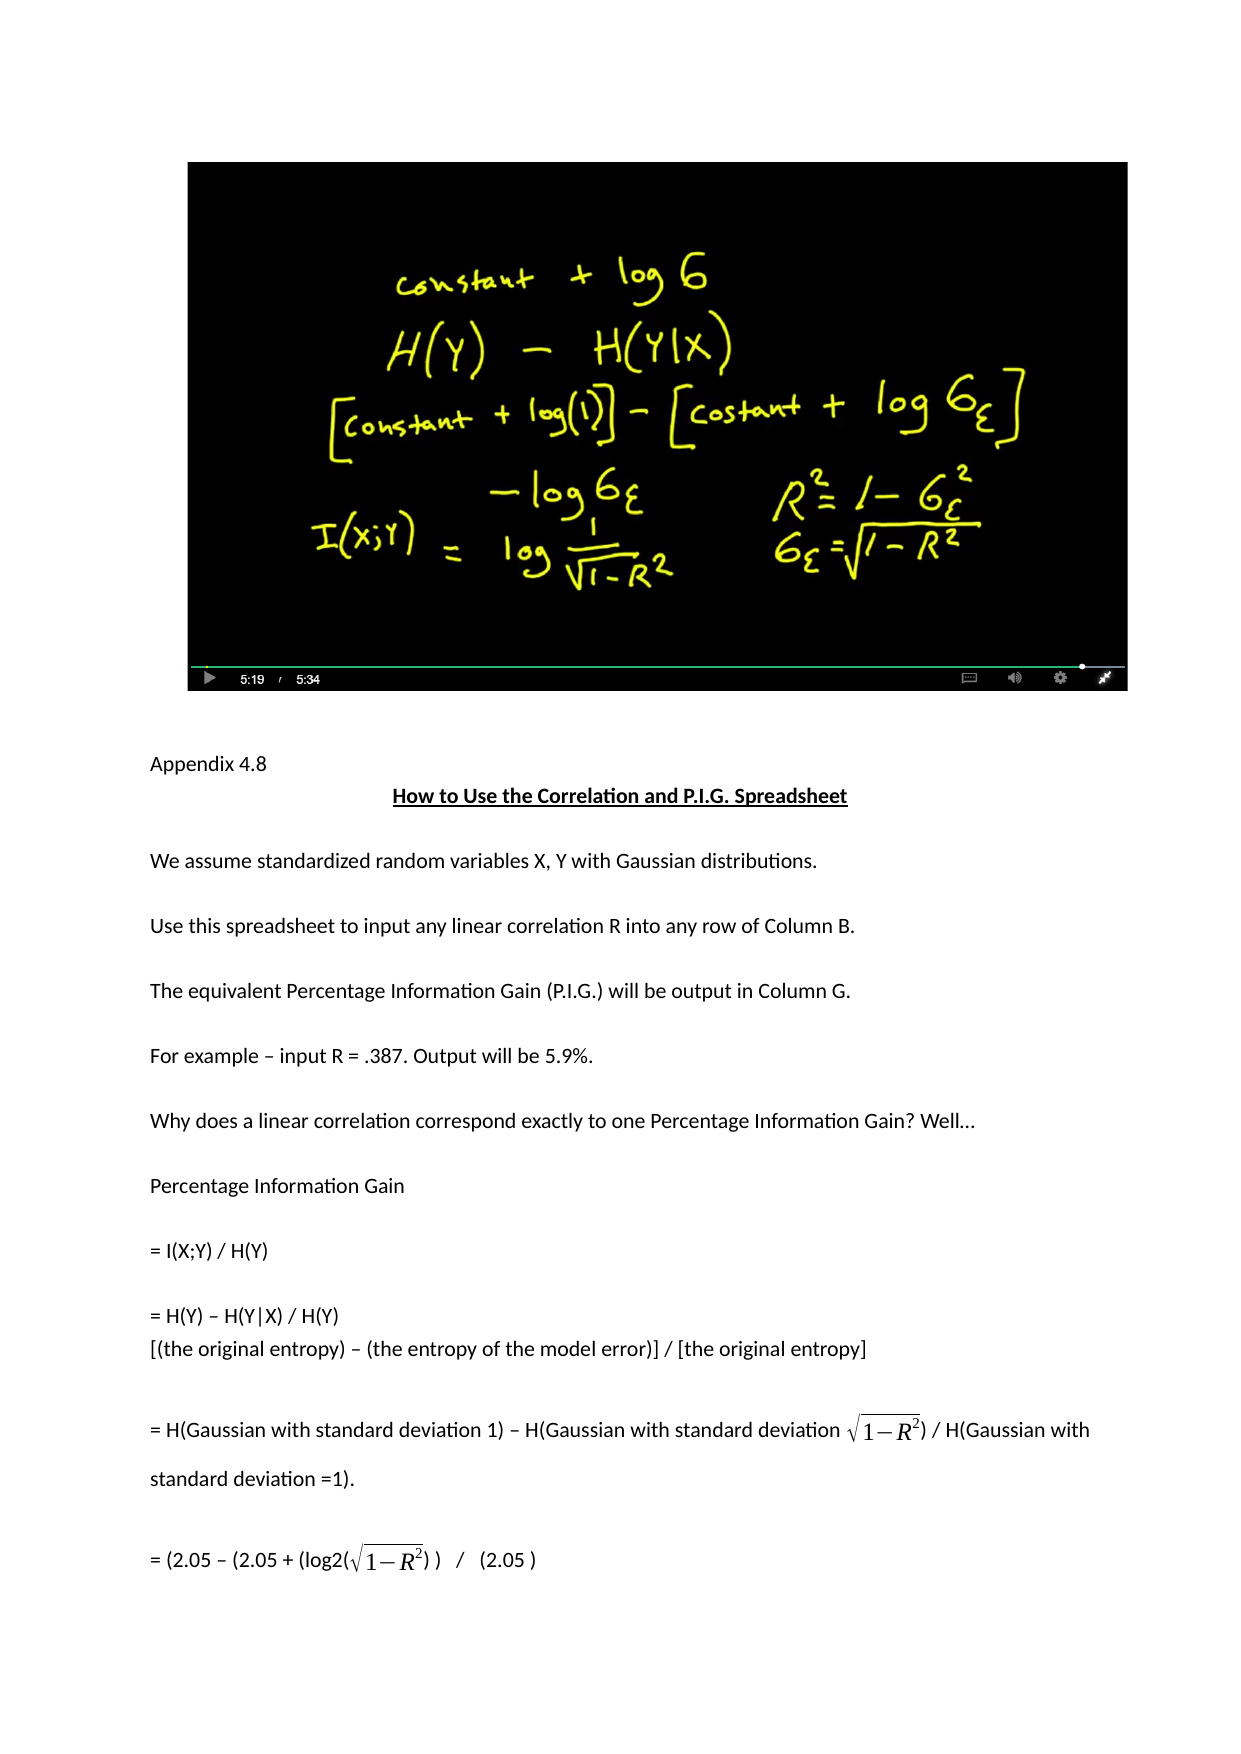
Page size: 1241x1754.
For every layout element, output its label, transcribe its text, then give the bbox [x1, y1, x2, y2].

text = (2.05 – (2.05 + (log2() ) / (2.05 ) [150, 1527, 1090, 1592]
text How to Use the Correlation and P.I.G. Spreadsheet [150, 779, 1090, 812]
text We assume standardized random variables X, Y with Gaussian distributions. [150, 844, 1090, 877]
text The equivalent Percentage Information Gain (P.I.G.) will be output in Column G. [150, 974, 1090, 1007]
text [(the original entropy) – (the entropy of the model error)] / [the original entropy] [150, 1332, 1090, 1364]
text = H(Gaussian with standard deviation 1) – H(Gaussian with standard deviation ) / H(Gaussian with standard deviation =1). [150, 1397, 1090, 1494]
text Use this spreadsheet to input any linear correlation R into any row of Column B. [150, 909, 1090, 942]
text = I(X;Y) / H(Y) [150, 1234, 1090, 1267]
text Percentage Information Gain [150, 1169, 1090, 1202]
text For example – input R = .387. Output will be 5.9%. [150, 1039, 1090, 1072]
text = H(Y) – H(Y|X) / H(Y) [150, 1299, 1090, 1332]
text Why does a linear correlation correspond exactly to one Percentage Information Gain? Well… [150, 1104, 1090, 1137]
picture [187, 162, 1128, 691]
text Appendix 4.8 [150, 747, 1090, 779]
